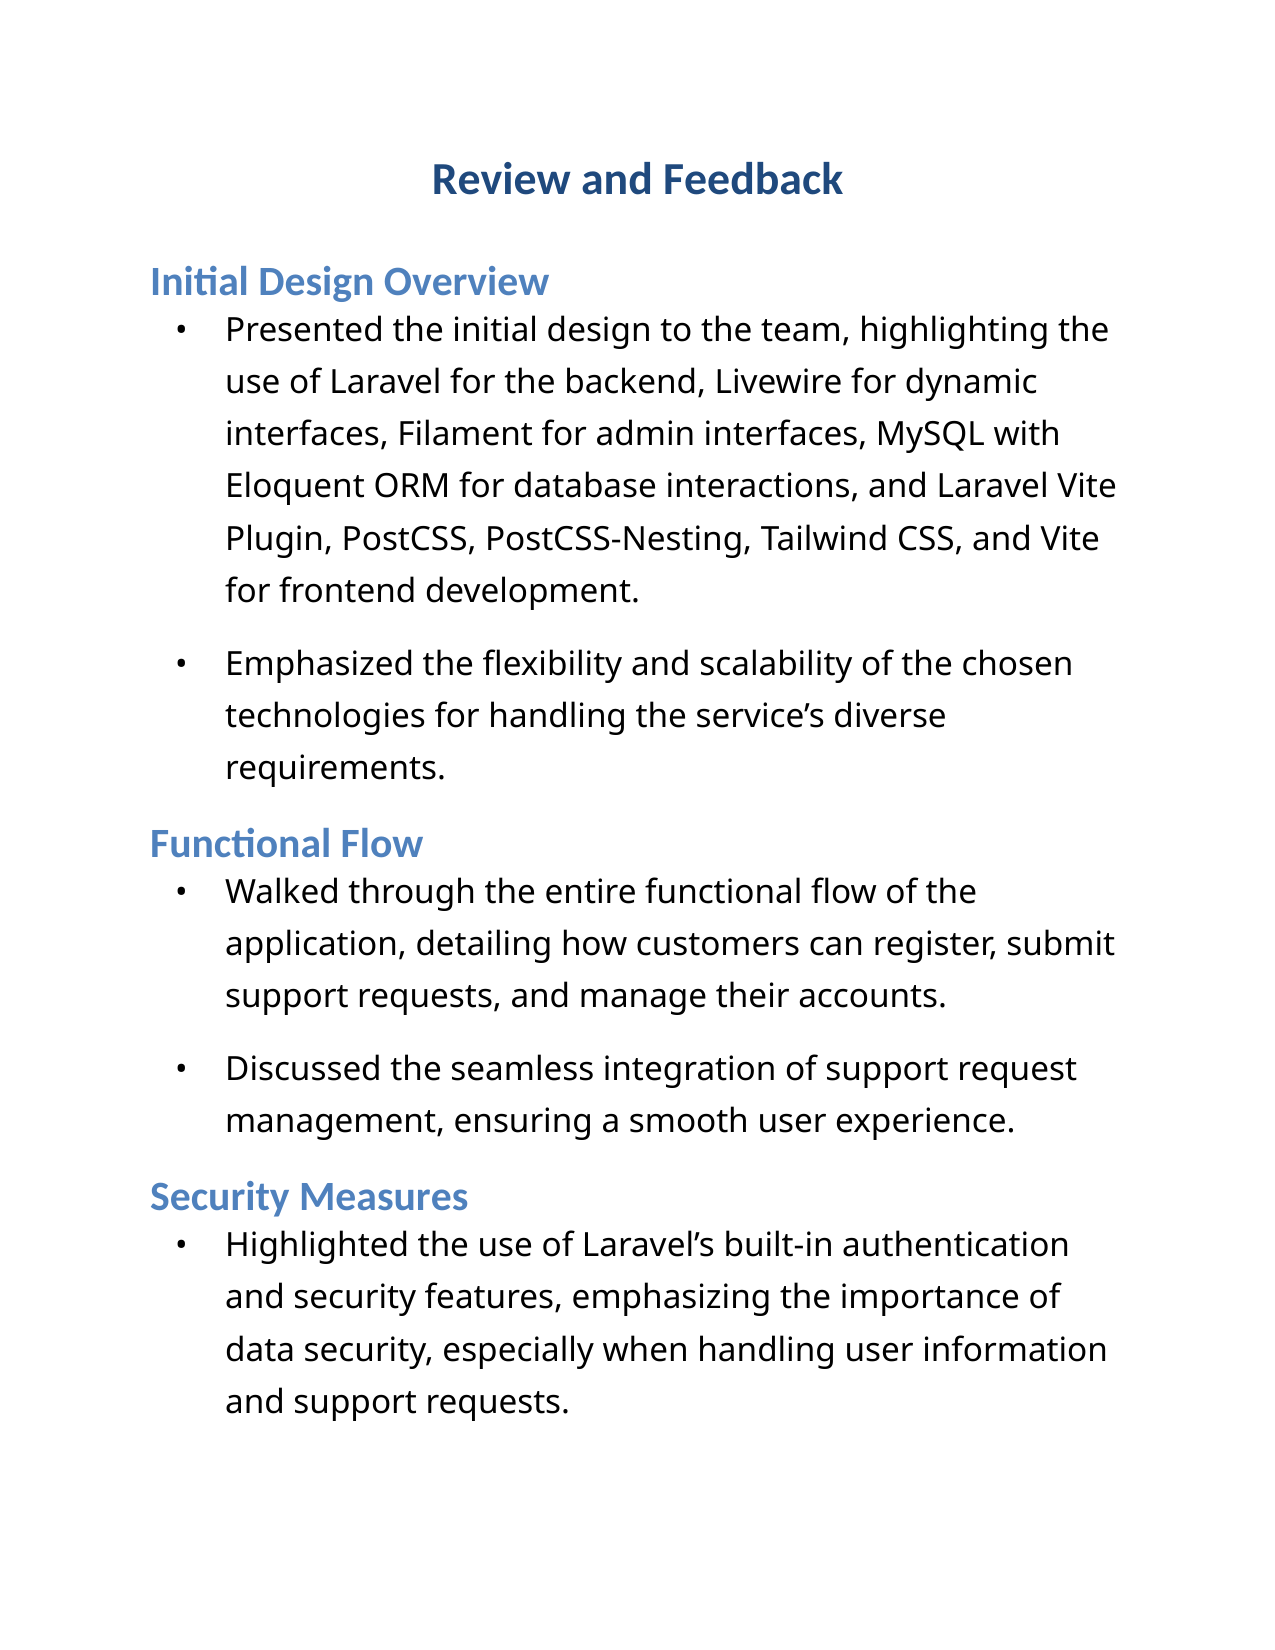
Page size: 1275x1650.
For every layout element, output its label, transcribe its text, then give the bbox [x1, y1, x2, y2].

list Emphasized the flexibility and scalability of the chosen technologies for handling the service’s diverse requirements. [175, 639, 1125, 789]
subtitle Functional Flow [150, 817, 1125, 868]
list Walked through the entire functional flow of the application, detailing how customers can register, submit support requests, and manage their accounts. [175, 868, 1125, 1017]
list Discussed the seamless integration of support request management, ensuring a smooth user experience. [175, 1045, 1125, 1143]
subtitle Security Measures [150, 1170, 1125, 1221]
list Presented the initial design to the team, highlighting the use of Laravel for the backend, Livewire for dynamic interfaces, Filament for admin interfaces, MySQL with Eloquent ORM for database interactions, and Laravel Vite Plugin, PostCSS, PostCSS-Nesting, Tailwind CSS, and Vite for frontend development. [175, 306, 1125, 612]
list Highlighted the use of Laravel’s built-in authentication and security features, emphasizing the importance of data security, especially when handling user information and support requests. [175, 1221, 1125, 1423]
subtitle Initial Design Overview [150, 255, 1125, 306]
subtitle Review and Feedback [150, 150, 1125, 206]
